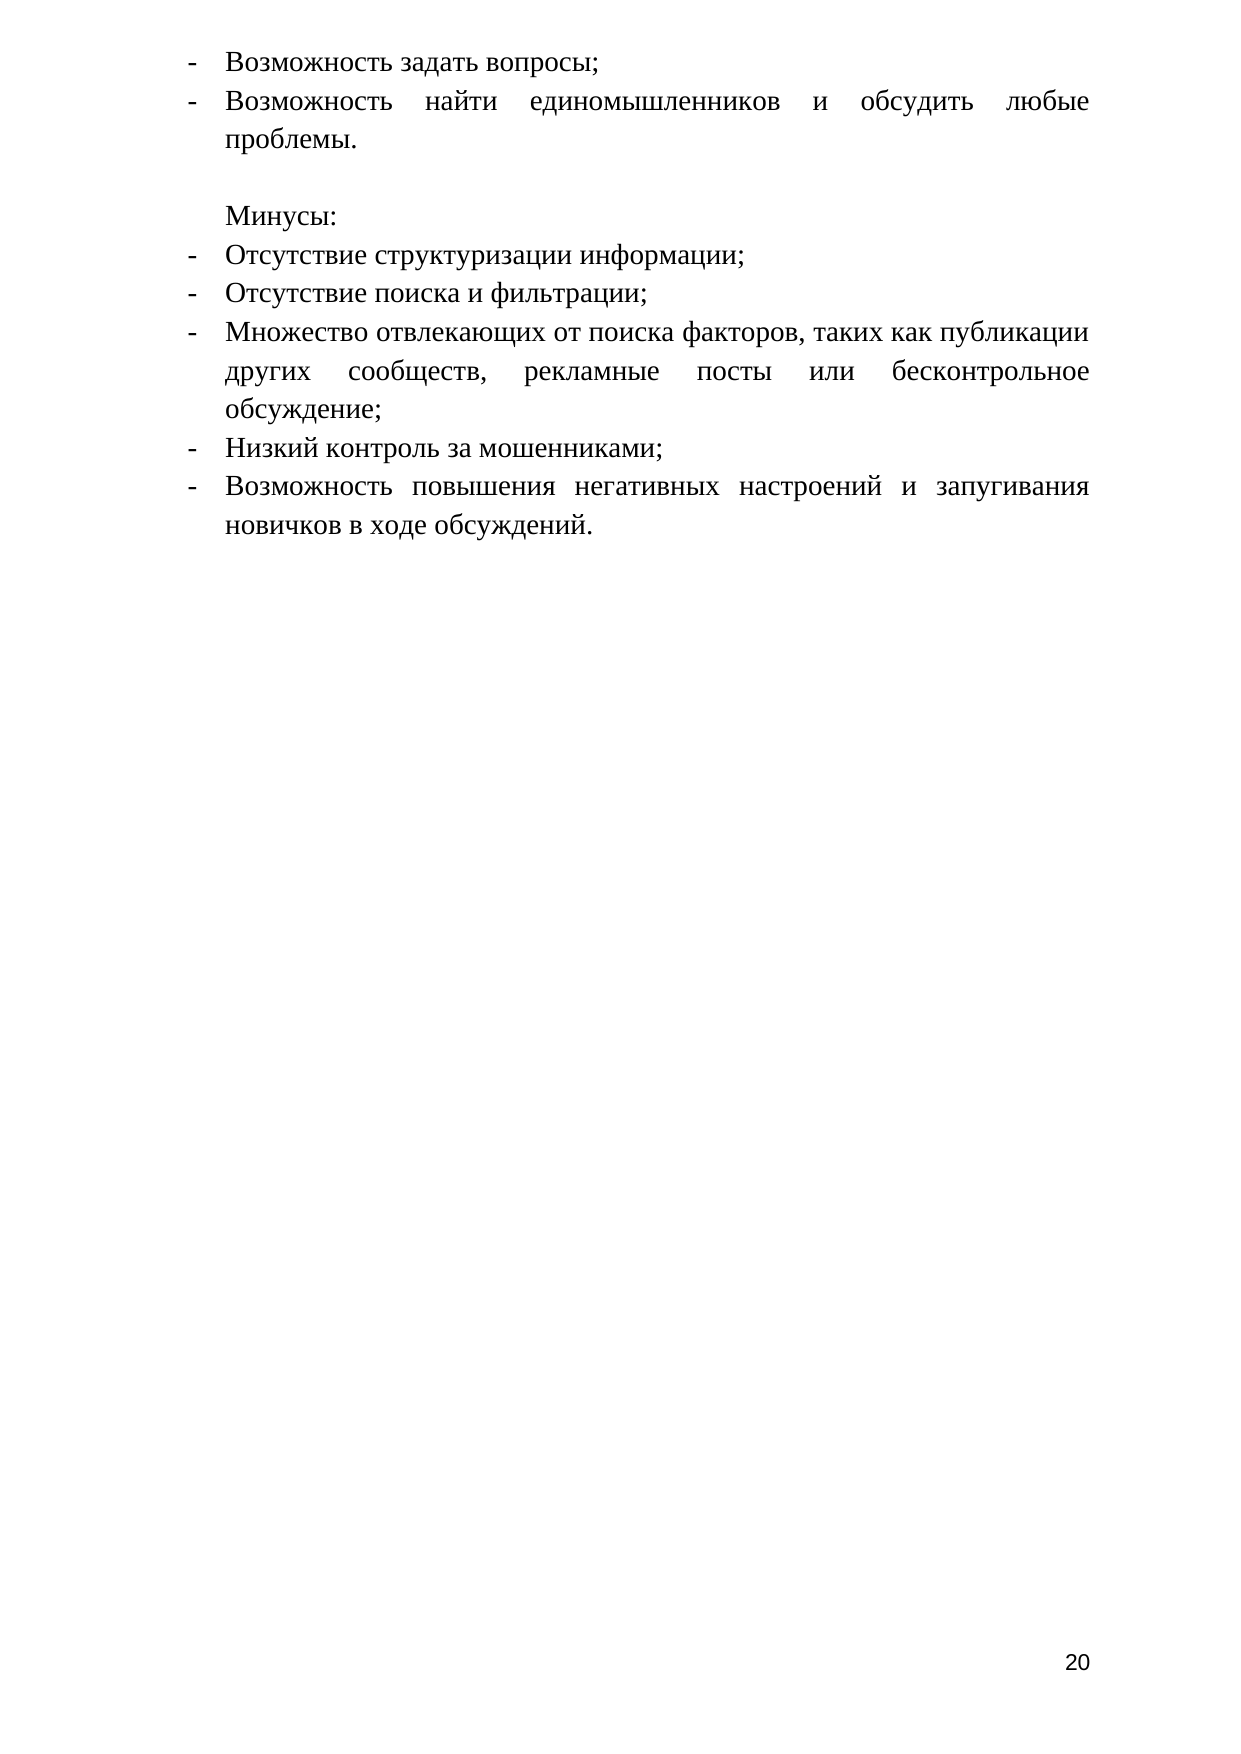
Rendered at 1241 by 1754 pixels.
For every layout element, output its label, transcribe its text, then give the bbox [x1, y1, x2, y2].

list Низкий контроль за мошенниками; [187, 430, 1090, 463]
list Отсутствие поиска и фильтрации; [187, 276, 1090, 309]
list Возможность найти единомышленников и обсудить любые проблемы. [187, 83, 1090, 155]
text Минусы: [225, 198, 1090, 232]
list Множество отвлекающих от поиска факторов, таких как публикации других сообществ, рекламные посты или бесконтрольное обсуждение; [187, 314, 1090, 425]
list Возможность задать вопросы; [187, 44, 1090, 78]
list Возможность повышения негативных настроений и запугивания новичков в ходе обсуждений. [187, 468, 1090, 540]
list Отсутствие структуризации информации; [187, 237, 1090, 271]
